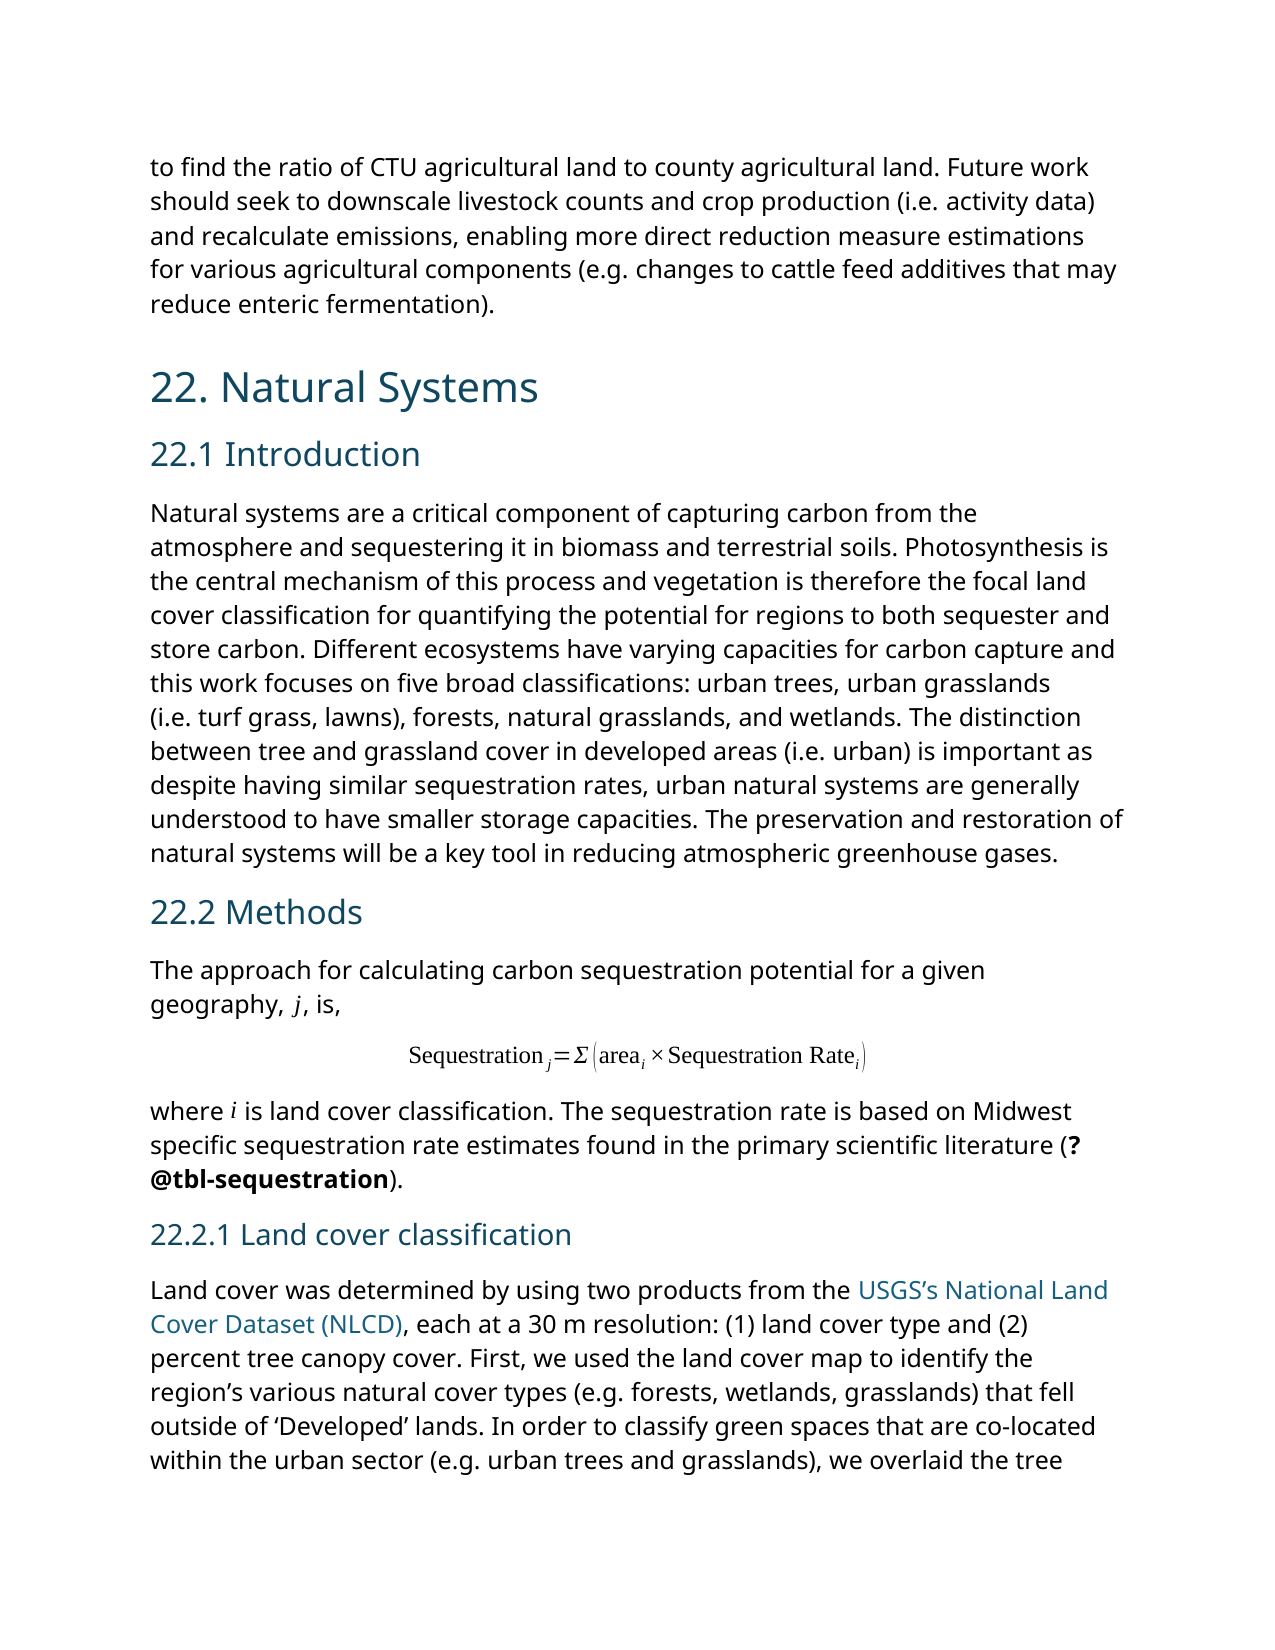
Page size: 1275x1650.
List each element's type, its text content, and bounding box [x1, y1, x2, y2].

text Natural systems are a critical component of capturing carbon from the atmosphere and sequestering it in biomass and terrestrial soils. Photosynthesis is the central mechanism of this process and vegetation is therefore the focal land cover classification for quantifying the potential for regions to both sequester and store carbon. Different ecosystems have varying capacities for carbon capture and this work focuses on five broad classifications: urban trees, urban grasslands (i.e. turf grass, lawns), forests, natural grasslands, and wetlands. The distinction between tree and grassland cover in developed areas (i.e. urban) is important as despite having similar sequestration rates, urban natural systems are generally understood to have smaller storage capacities. The preservation and restoration of natural systems will be a key tool in reducing atmospheric greenhouse gases. [150, 495, 1125, 870]
subtitle 22.2.1 Land cover classification [150, 1214, 1125, 1254]
subtitle 22.2 Methods [150, 889, 1125, 934]
subtitle 22. Natural Systems [150, 358, 1125, 414]
text The approach for calculating carbon sequestration potential for a given geography, , is, [150, 953, 1125, 1021]
subtitle 22.1 Introduction [150, 431, 1125, 477]
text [150, 1273, 1125, 1477]
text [150, 150, 1125, 320]
text where is land cover classification. The sequestration rate is based on Midwest specific sequestration rate estimates found in the primary scientific literature (?@tbl-sequestration). [150, 1093, 1125, 1196]
